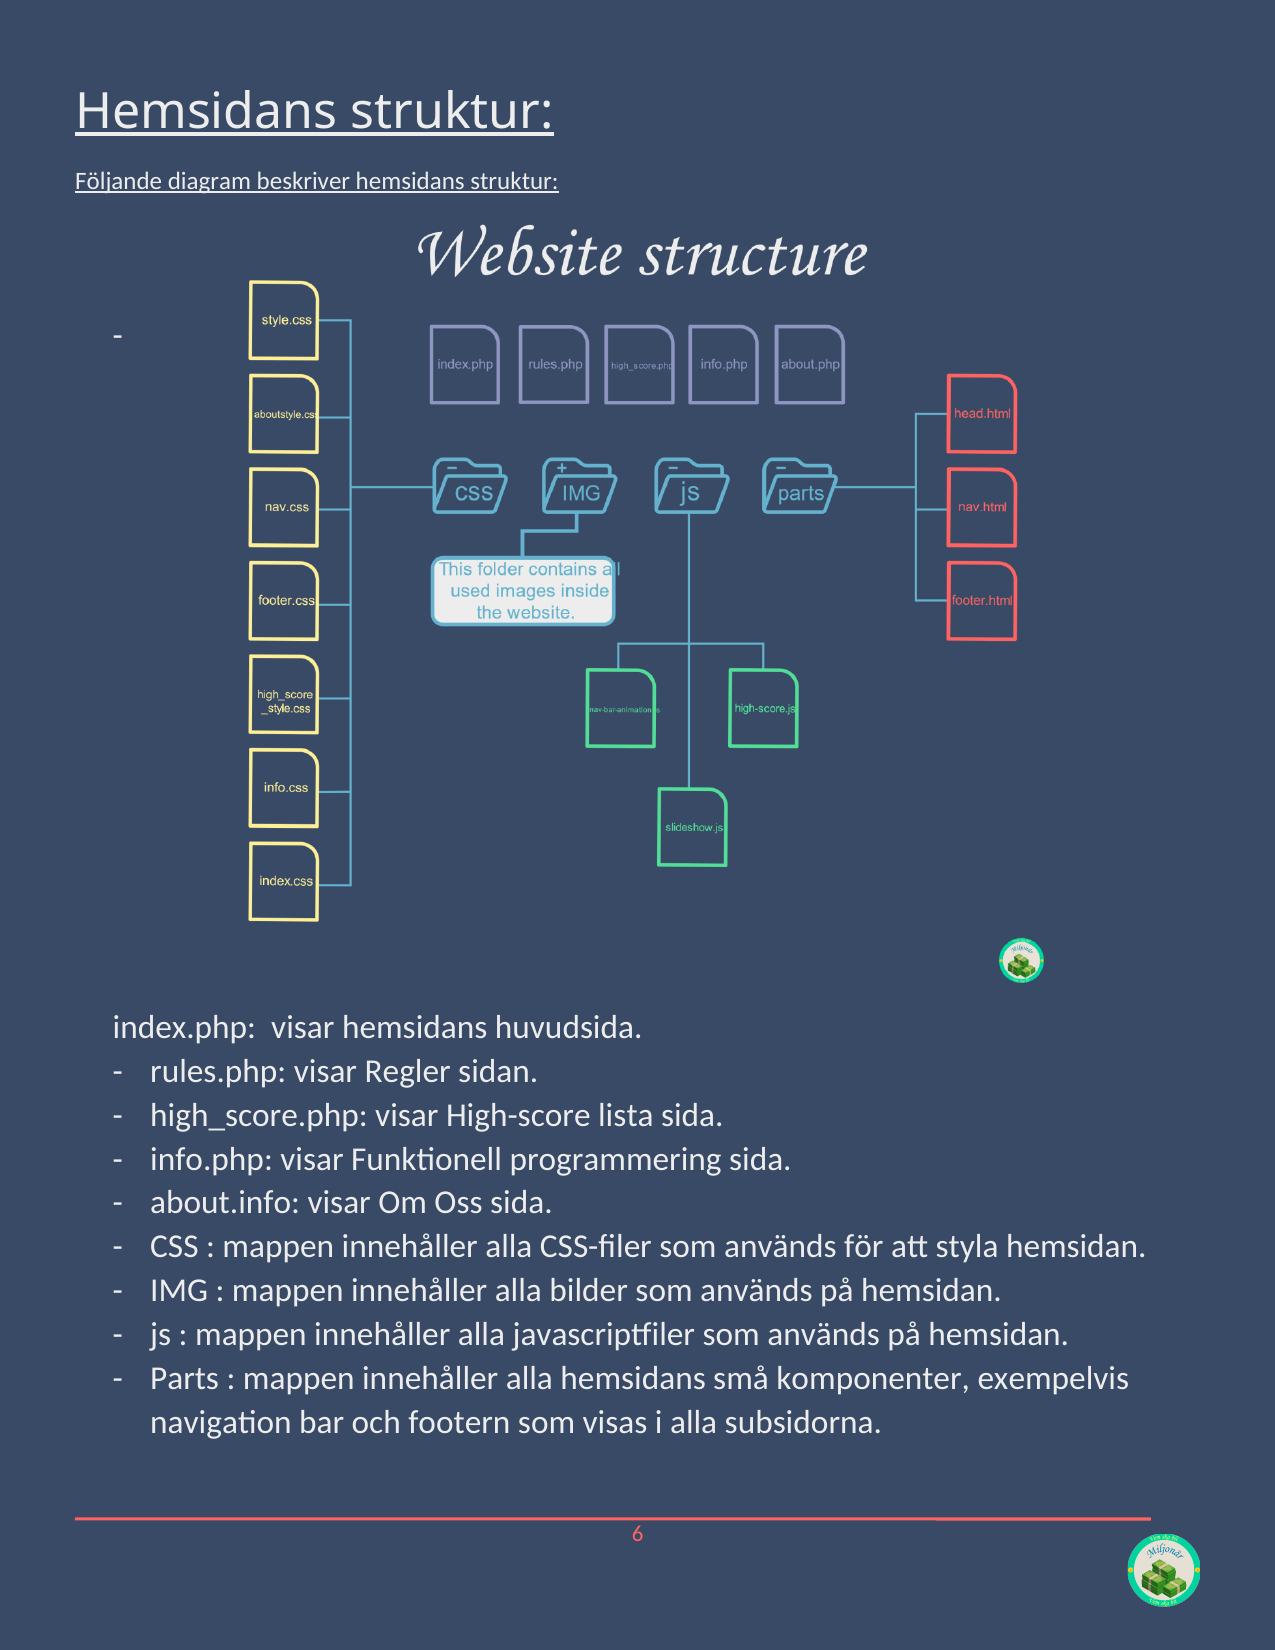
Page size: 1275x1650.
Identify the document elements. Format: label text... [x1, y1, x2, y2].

text Följande diagram beskriver hemsidans struktur: [75, 165, 1200, 196]
list js : mappen innehåller alla javascriptfiler som används på hemsidan. [112, 1313, 1200, 1354]
list info.php: visar Funktionell programmering sida. [112, 1137, 1200, 1178]
picture [1127, 1534, 1200, 1607]
list Parts : mappen innehåller alla hemsidans små komponenter, exempelvis navigation bar och footern som visas i alla subsidorna. [112, 1357, 1200, 1442]
list about.info: visar Om Oss sida. [112, 1181, 1200, 1222]
list high_score.php: visar High-score lista sida. [112, 1093, 1200, 1134]
list CSS : mappen innehåller alla CSS-filer som används för att styla hemsidan. [112, 1225, 1200, 1266]
text Hemsidans struktur: [75, 75, 1200, 143]
list IMG : mappen innehåller alla bilder som används på hemsidan. [112, 1269, 1200, 1310]
list rules.php: visar Regler sidan. [112, 1049, 1200, 1090]
picture [226, 204, 1048, 987]
